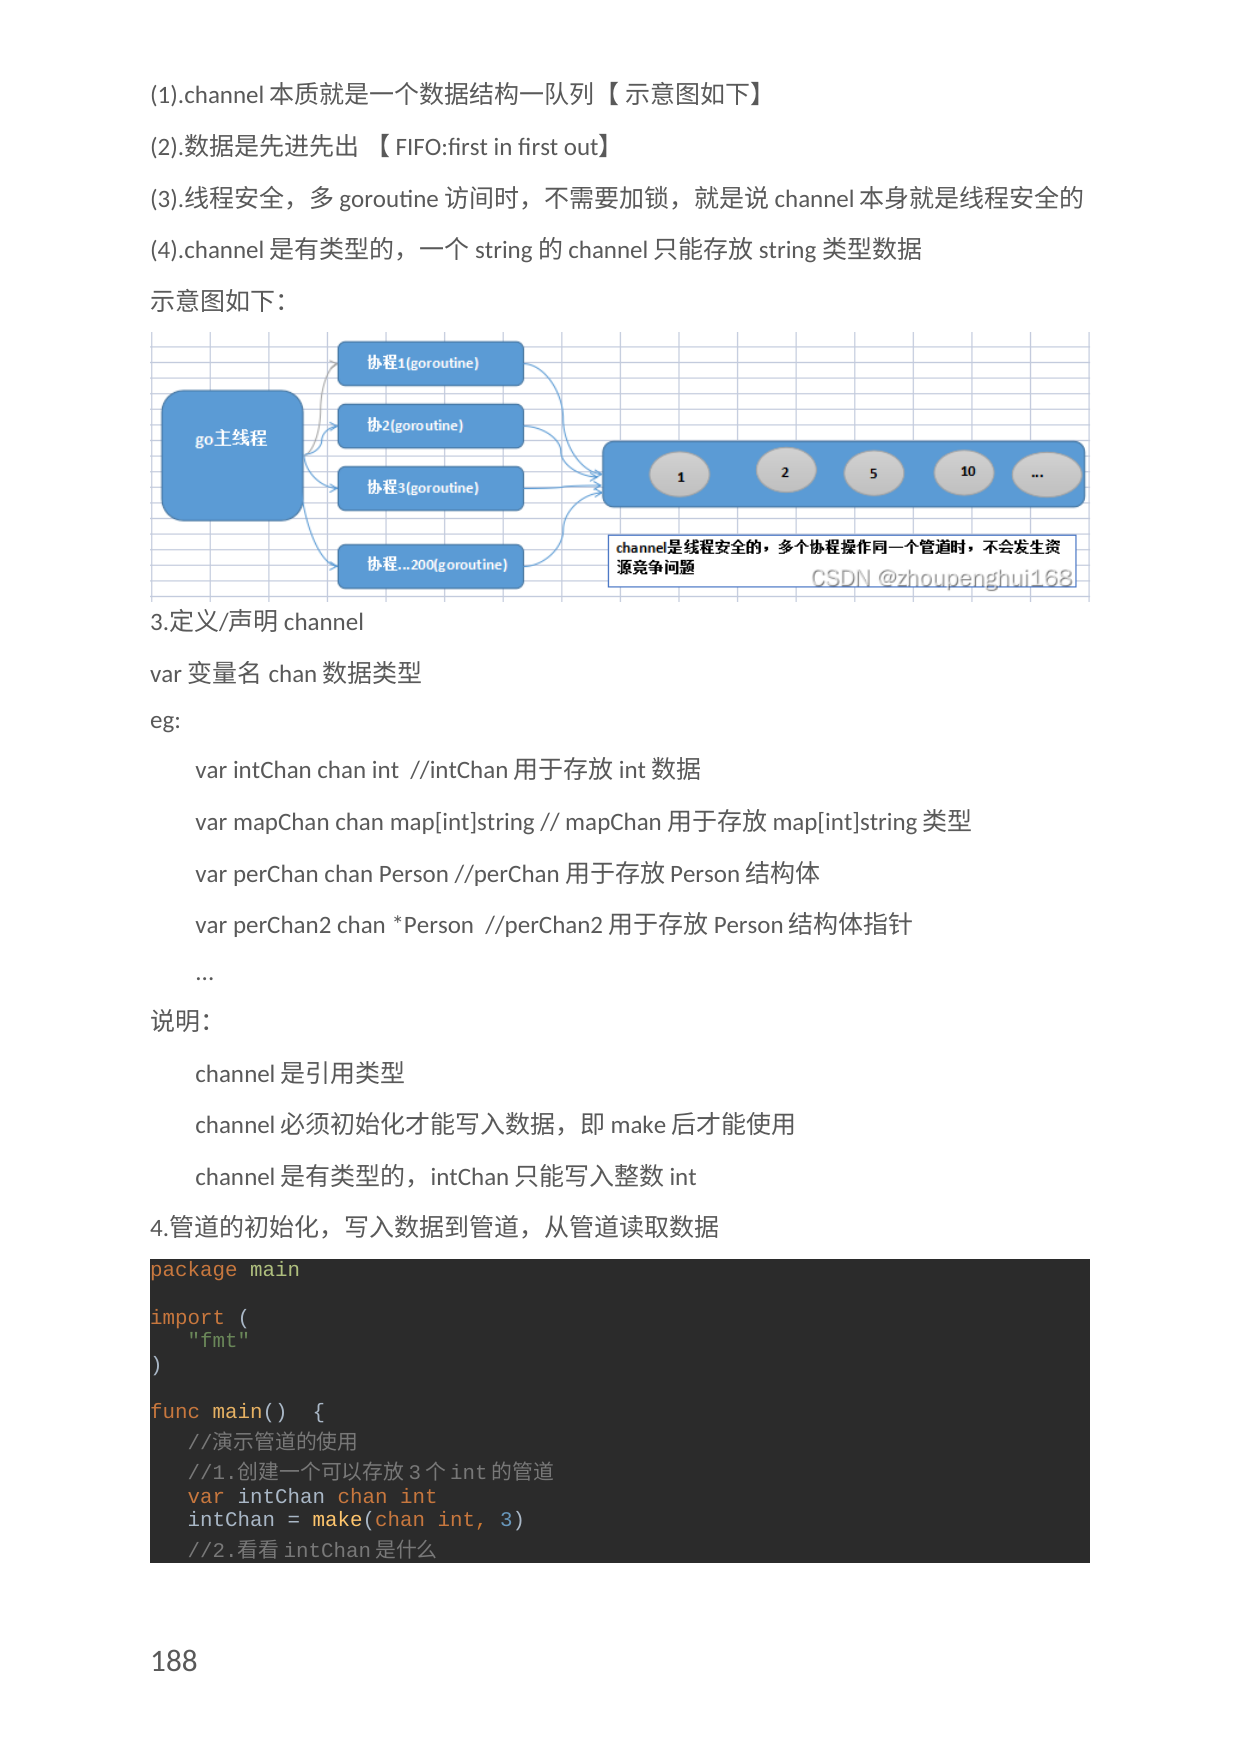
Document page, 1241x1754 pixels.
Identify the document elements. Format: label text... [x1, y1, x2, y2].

text (4).channel是有类型的，一个 string 的channel只能存放 string 类型数据 [150, 230, 1090, 266]
text channel是有类型的，intChan只能写入整数int [150, 1156, 1090, 1193]
text 4.管道的初始化，写入数据到管道，从管道读取数据 [150, 1208, 1090, 1244]
text (1).channel本质就是一个数据结构一队列【 示意图如下】 [150, 75, 1090, 111]
text var mapChan chan map[int]string // mapChan用于存放map[int]string类型 [150, 802, 1090, 838]
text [150, 1259, 1090, 1563]
text var 变量名 chan 数据类型 [150, 653, 1090, 689]
text var intChan chan int //intChan用于存放int数据 [150, 750, 1090, 786]
text var perChan chan Person //perChan用于存放Person结构体 [150, 853, 1090, 889]
text 3.定义/声明channel [150, 602, 1090, 638]
text channel必须初始化才能写入数据，即make后才能使用 [150, 1105, 1090, 1141]
text eg: [150, 704, 1090, 735]
text 说明： [150, 1002, 1090, 1038]
text var perChan2 chan *Person //perChan2用于存放Person结构体指针 [150, 905, 1090, 941]
text channel是引用类型 [150, 1053, 1090, 1089]
text 示意图如下： [150, 281, 1090, 317]
text (2).数据是先进先出 【 FIFO:first in first out】 [150, 127, 1090, 163]
text ... [150, 956, 1090, 987]
picture [150, 332, 1091, 602]
text (3).线程安全，多goroutine 访间时，不需要加锁，就是说channel本身就是线程安全的 [150, 178, 1090, 214]
